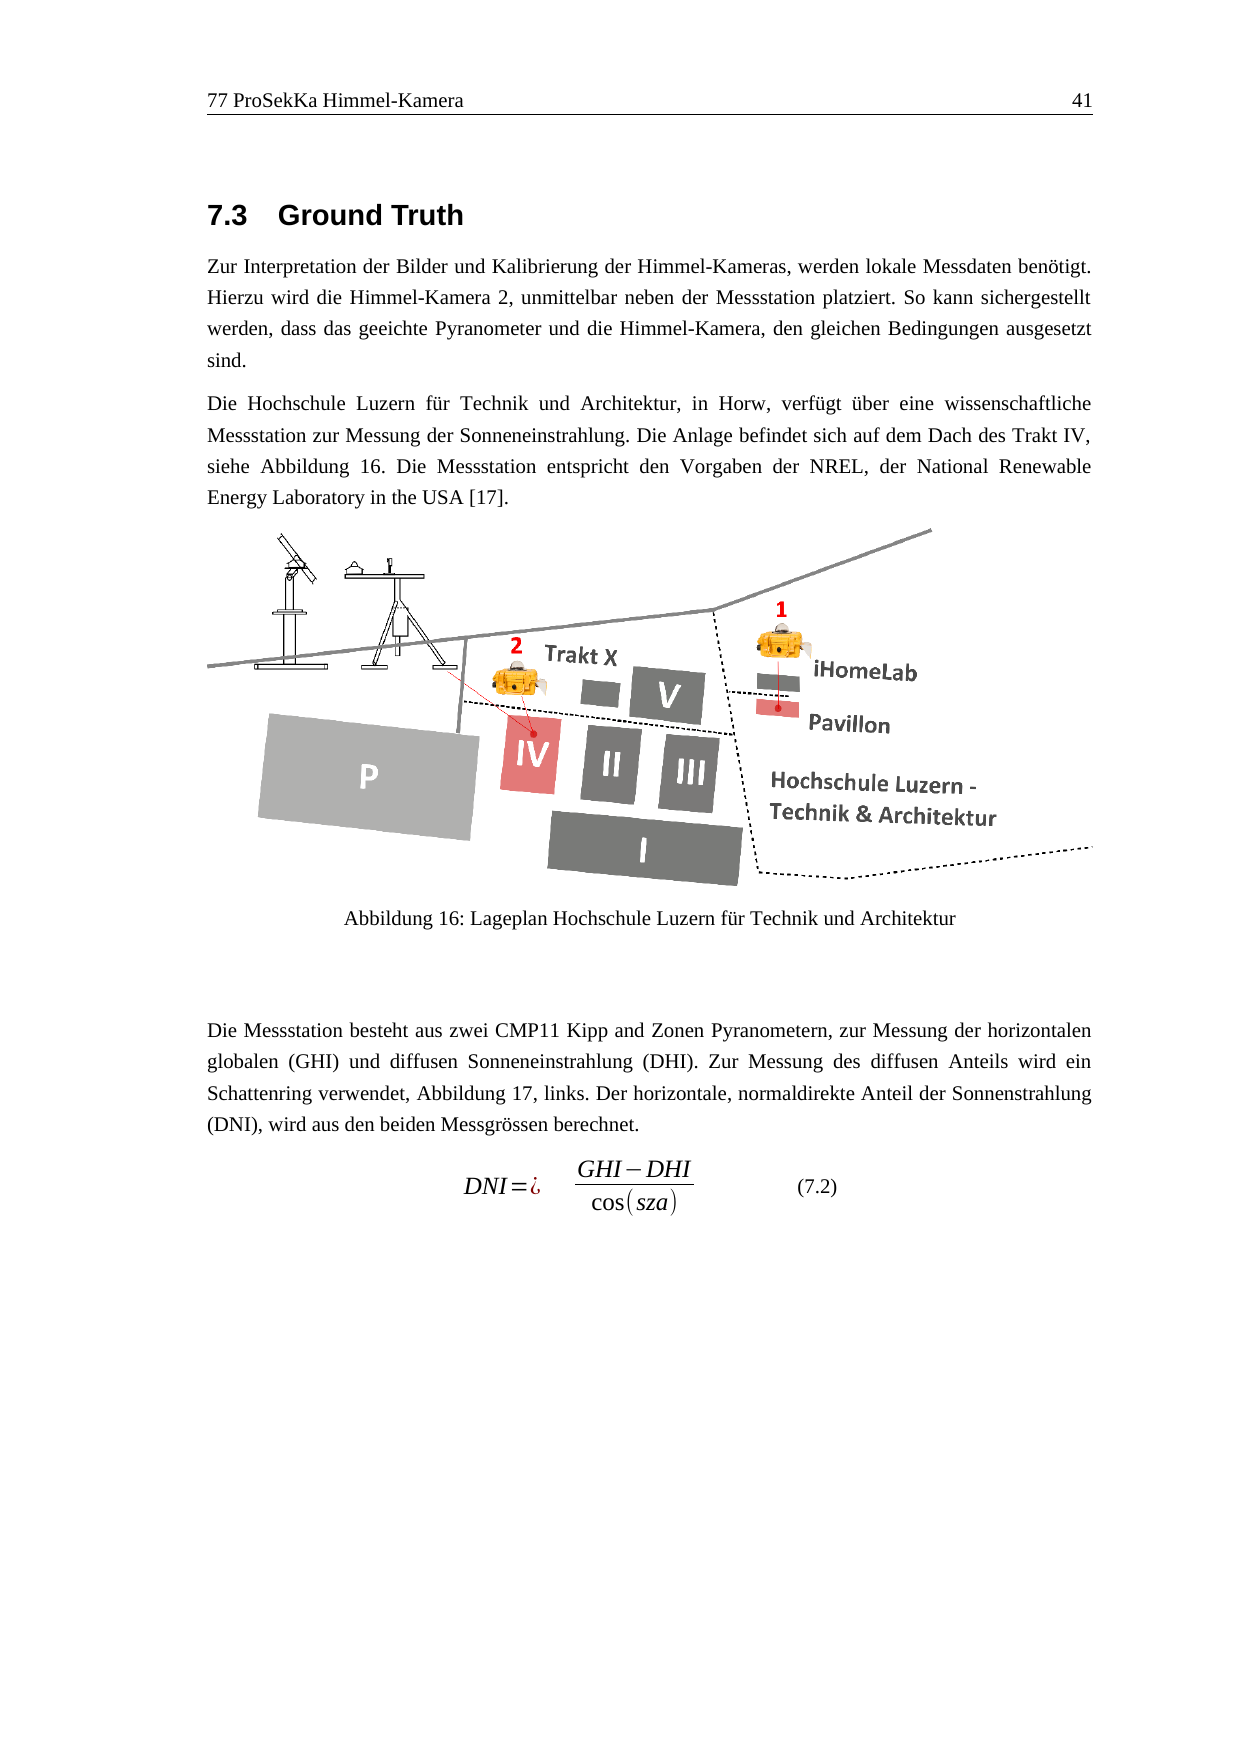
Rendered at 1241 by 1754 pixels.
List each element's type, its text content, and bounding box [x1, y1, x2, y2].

text Abbildung 16: Lageplan Hochschule Luzern für Technik und Architektur [207, 906, 1093, 929]
subtitle Ground Truth [207, 198, 1093, 231]
picture [207, 528, 1093, 886]
text Die Hochschule Luzern für Technik und Architektur, in Horw, verfügt über eine wissenschaftliche Messstation zur Messung der Sonneneinstrahlung. Die Anlage befindet sich auf dem Dach des Trakt IV, siehe Abbildung 9. Die Messstation entspricht den Vorgaben der NREL, der National Renewable Energy Laboratory in the USA [17]. [207, 391, 1093, 509]
text Die Messstation besteht aus zwei CMP11 Kipp and Zonen Pyranometern, zur Messung der horizontalen globalen (GHI) und diffusen Sonneneinstrahlung (DHI). Zur Messung des diffusen Anteils wird ein Schattenring verwendet, Abbildung 10, links. Der horizontale, normaldirekte Anteil der Sonnenstrahlung (DNI), wird aus den beiden Messgrössen berechnet. [207, 1018, 1093, 1136]
text Zur Interpretation der Bilder und Kalibrierung der Himmel-Kameras, werden lokale Messdaten benötigt. Hierzu wird die Himmel-Kamera 2, unmittelbar neben der Messstation platziert. So kann sichergestellt werden, dass das geeichte Pyranometer und die Himmel-Kamera, den gleichen Bedingungen ausgesetzt sind. [207, 254, 1093, 372]
